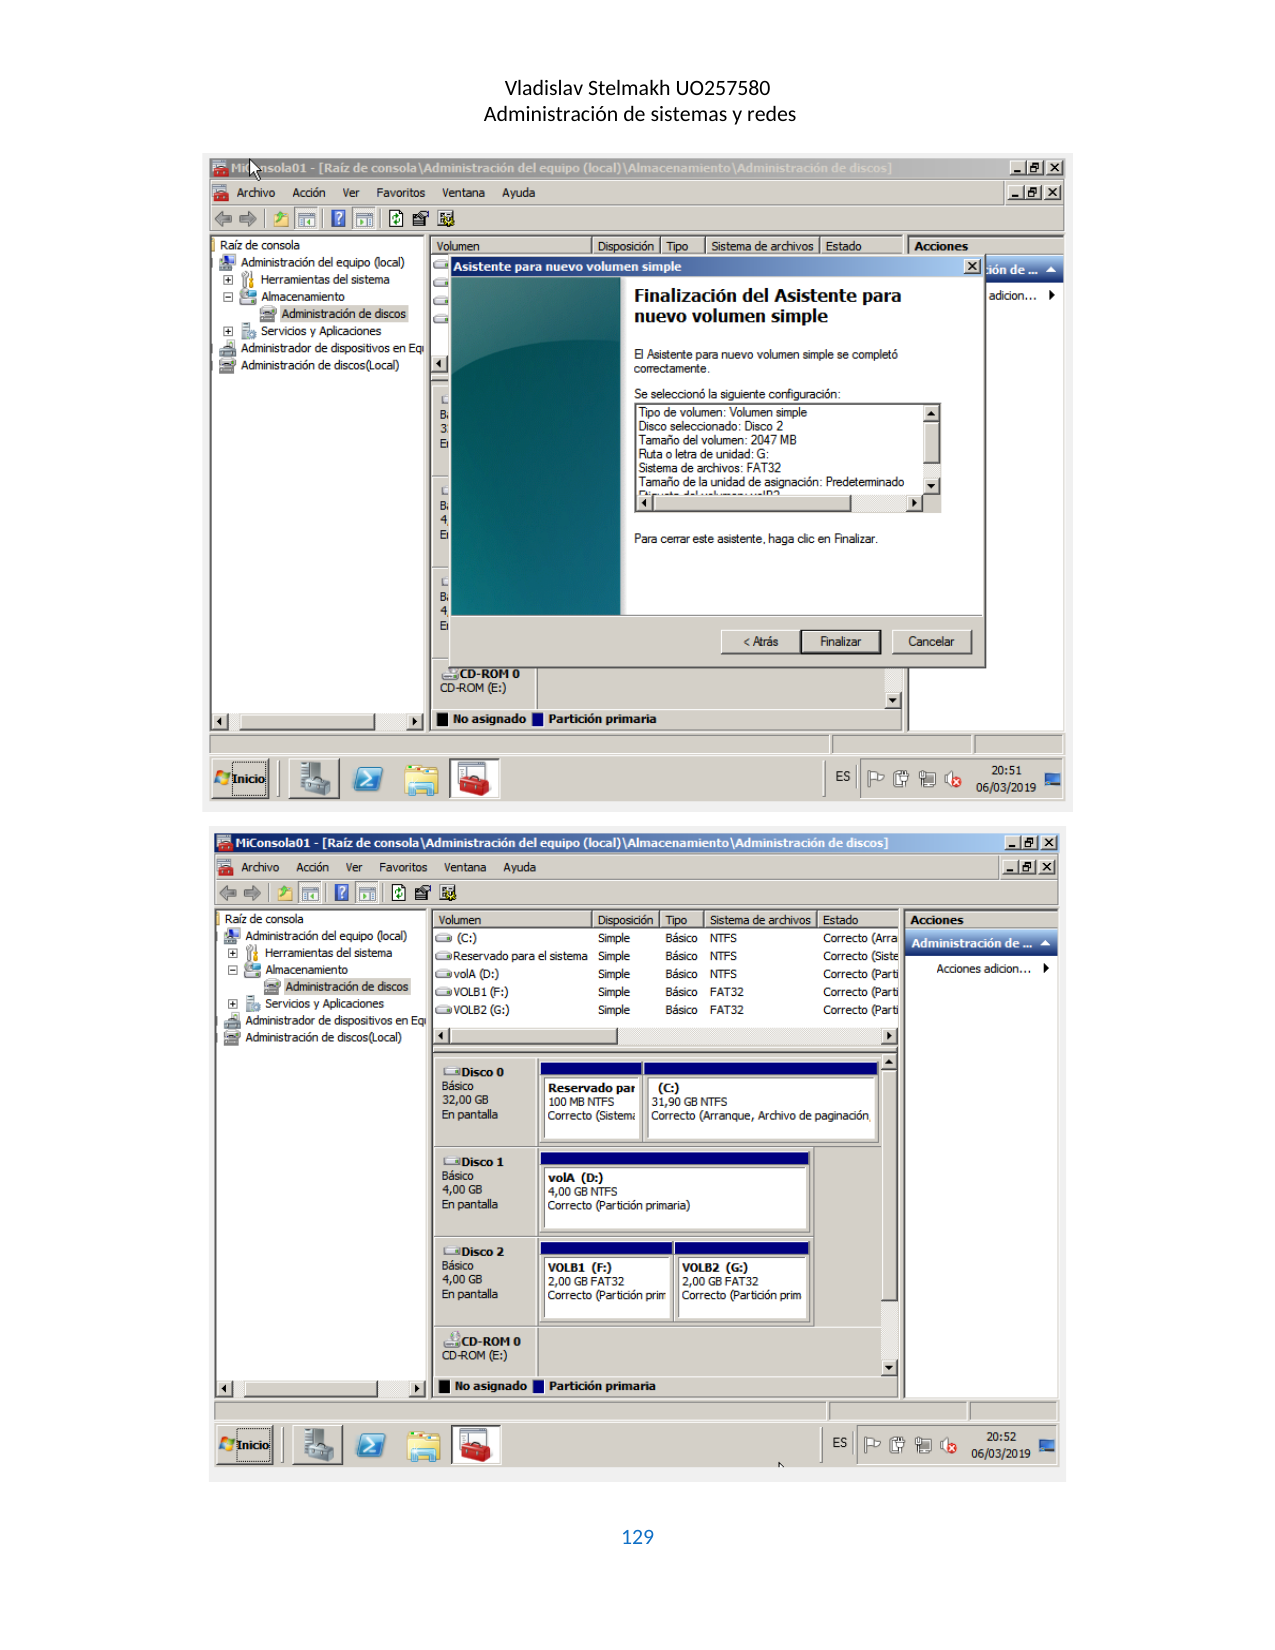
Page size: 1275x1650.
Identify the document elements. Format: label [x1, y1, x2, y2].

picture [202, 153, 1073, 812]
picture [208, 826, 1067, 1482]
